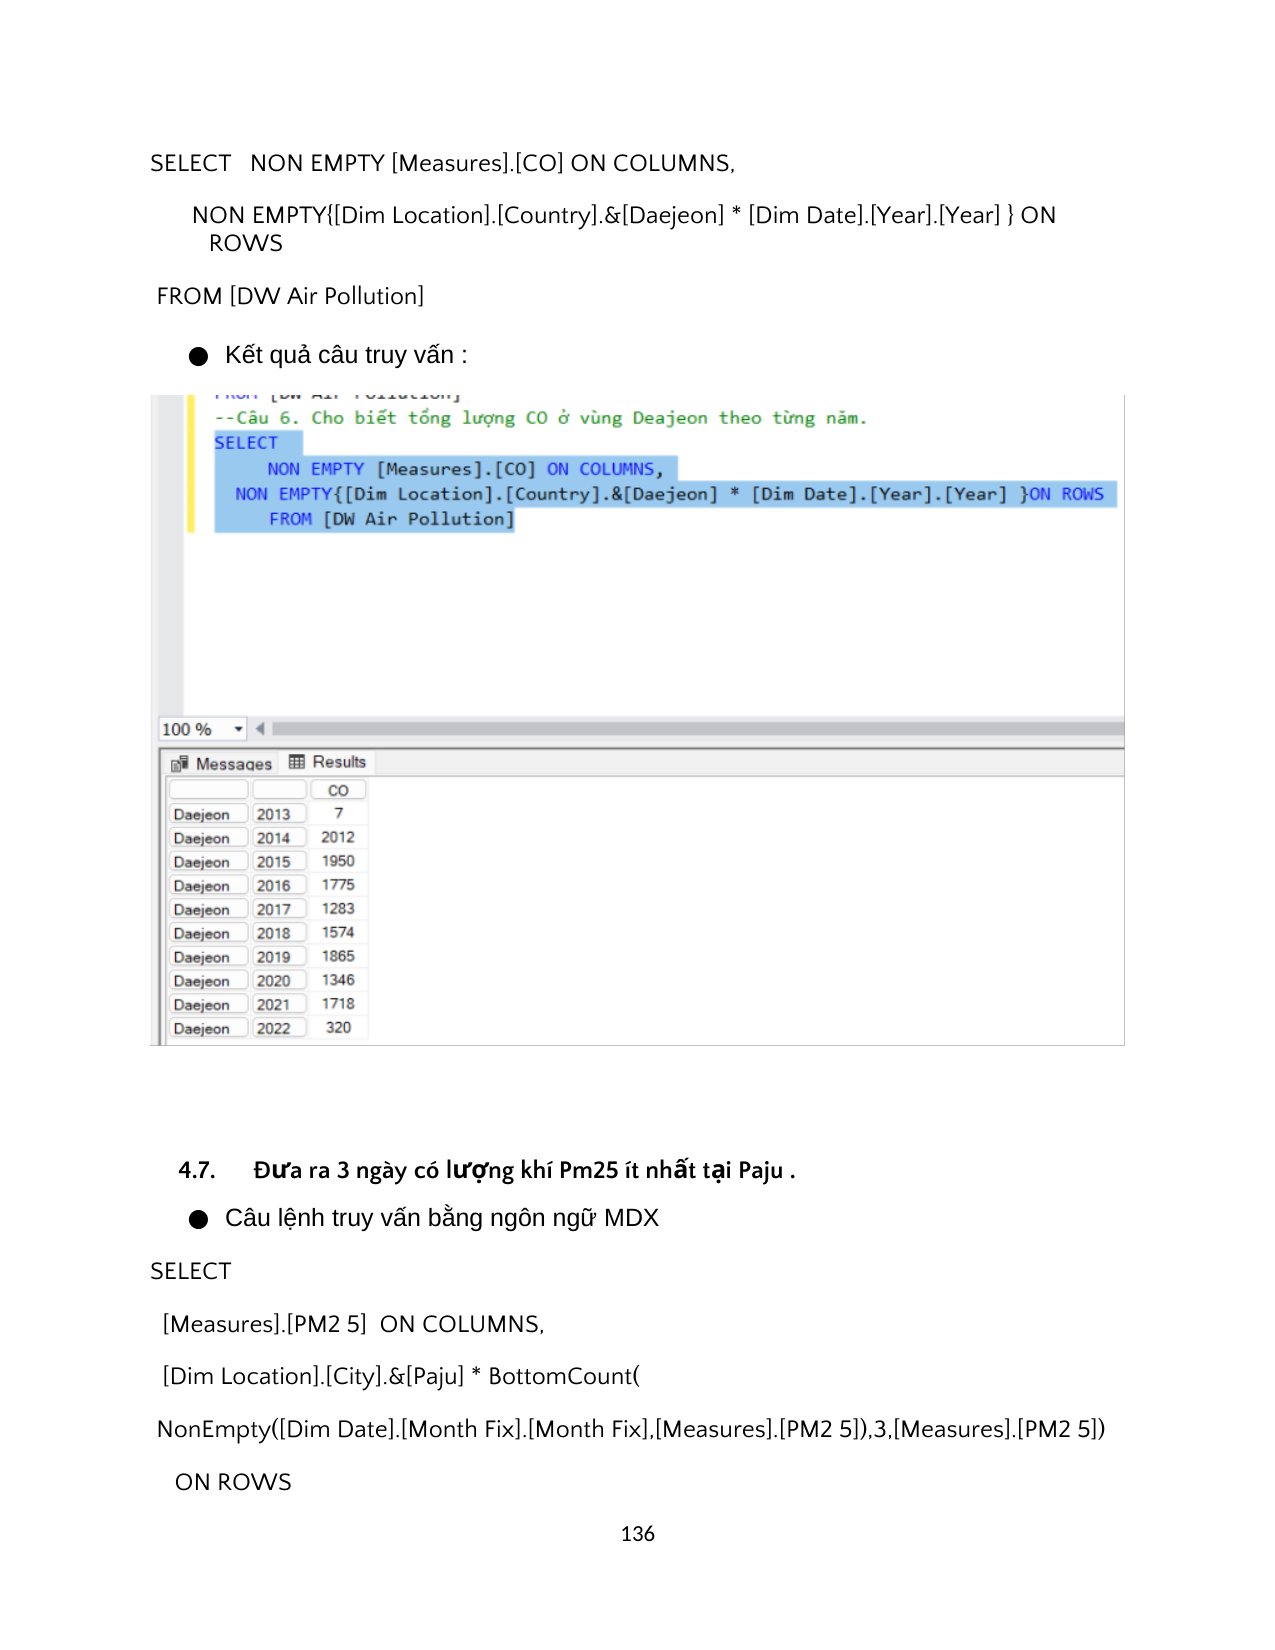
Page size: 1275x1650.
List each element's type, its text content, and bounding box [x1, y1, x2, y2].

text ON ROWS [150, 1469, 1125, 1497]
text FROM [DW Air Pollution] [150, 283, 1125, 311]
text SELECT [150, 1258, 1125, 1286]
text SELECT NON EMPTY [Measures].[CO] ON COLUMNS, [150, 150, 1125, 178]
picture [150, 395, 1125, 1047]
text [Measures].[PM2 5] ON COLUMNS, [150, 1311, 1125, 1338]
list Đưa ra 3 ngày có lượng khí Pm25 ít nhất tại Paju . [178, 1157, 1125, 1185]
text NON EMPTY{[Dim Location].[Country].&[Daejeon] * [Dim Date].[Year].[Year] } ON ROWS [179, 203, 1125, 258]
text [Dim Location].[City].&[Paju] * BottomCount( [150, 1363, 1125, 1391]
text NonEmpty([Dim Date].[Month Fix].[Month Fix],[Measures].[PM2 5]),3,[Measures].[PM2 5]) [150, 1416, 1125, 1444]
